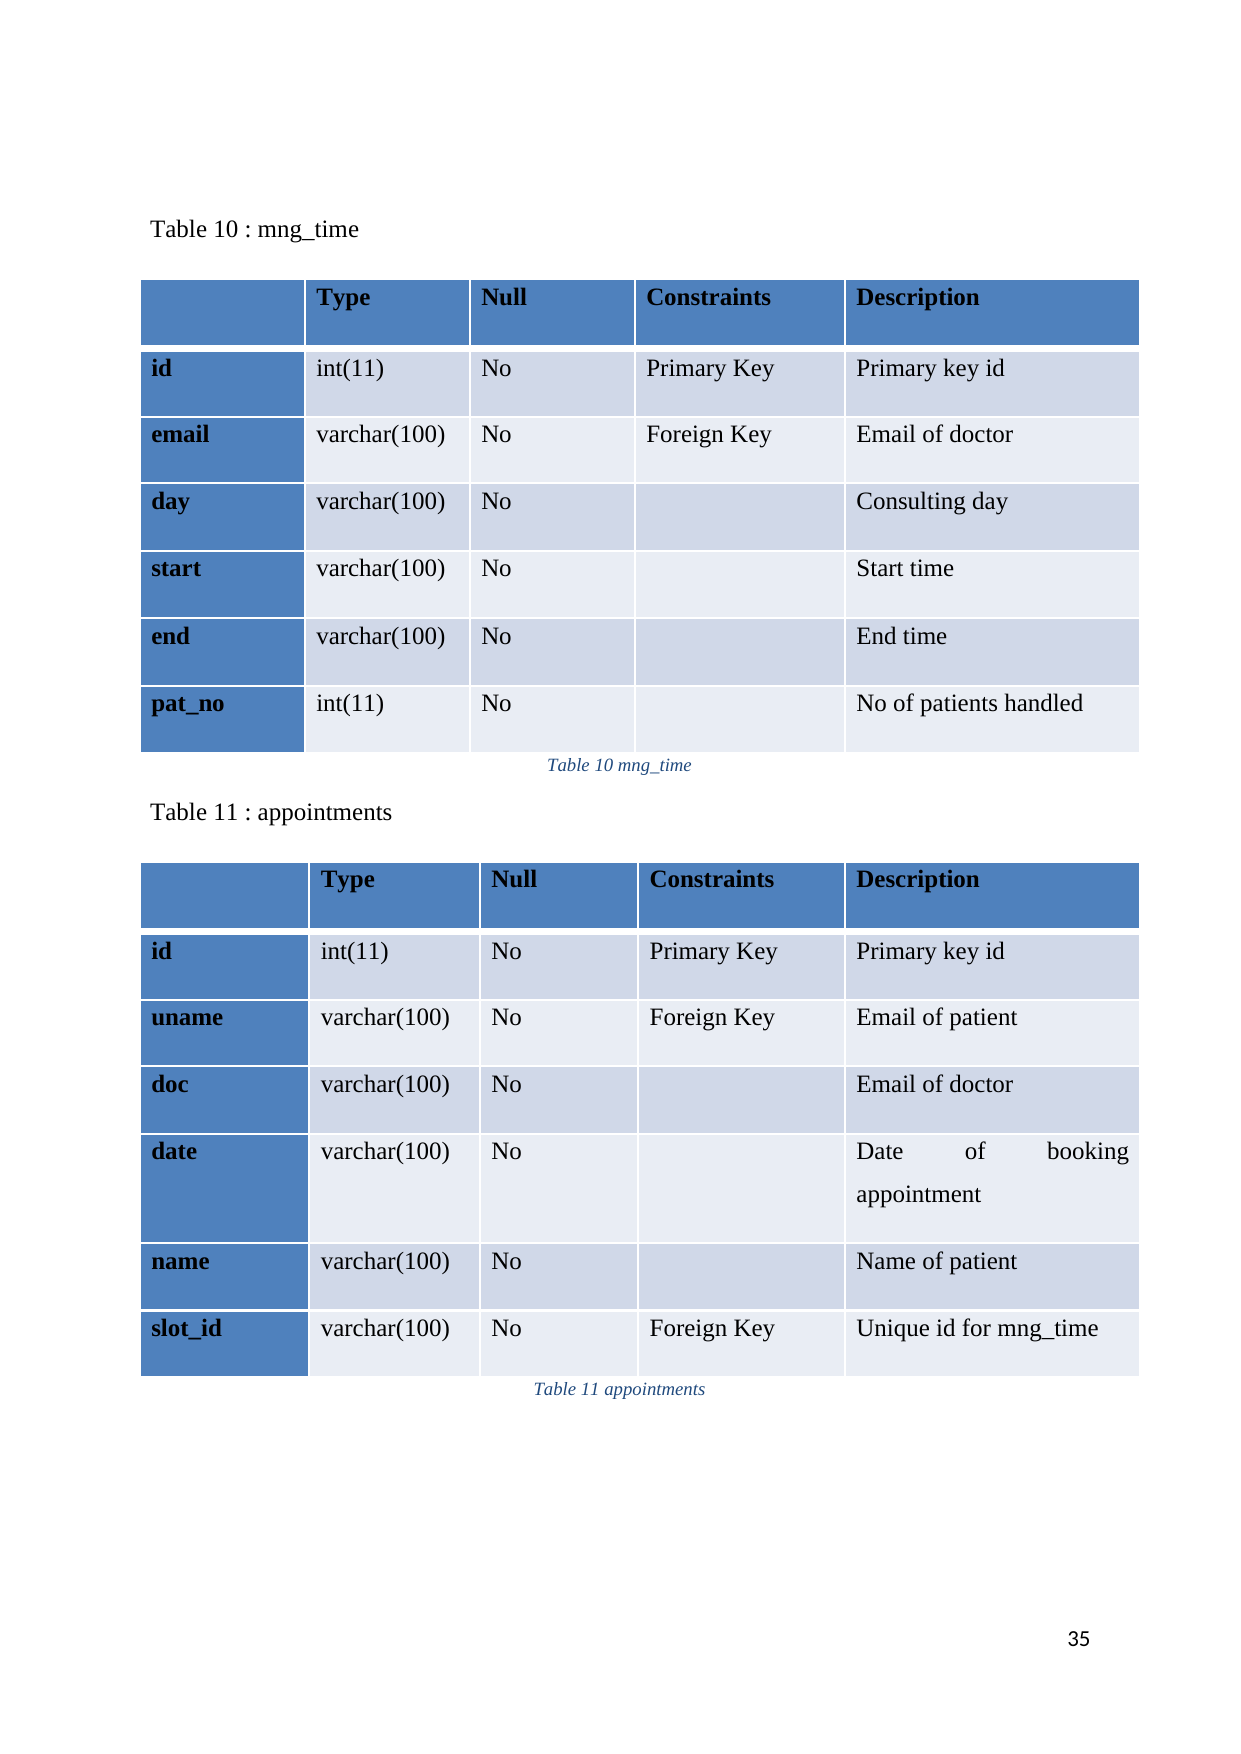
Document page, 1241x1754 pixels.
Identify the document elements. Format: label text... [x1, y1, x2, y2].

table_cell Name of patient [846, 1244, 1139, 1309]
table_cell int(11) [310, 935, 479, 999]
table_cell Email of doctor [846, 1067, 1139, 1133]
table_header Type [306, 280, 469, 345]
table_cell varchar(100) [310, 1067, 479, 1133]
table_cell varchar(100) [306, 552, 469, 617]
table_cell Foreign Key [636, 418, 844, 482]
table_cell [639, 1244, 844, 1309]
table_cell email [141, 418, 304, 482]
table_cell varchar(100) [310, 1135, 479, 1242]
table_cell varchar(100) [310, 1244, 479, 1309]
table_header Null [481, 863, 637, 928]
table_cell Primary key id [846, 352, 1139, 416]
table_cell [636, 484, 844, 550]
table_cell varchar(100) [306, 418, 469, 482]
table_cell Consulting day [846, 484, 1139, 550]
table_header Type [310, 863, 479, 928]
table_cell Primary key id [846, 935, 1139, 999]
table_cell No [481, 935, 637, 999]
text Table 10 mng_time [150, 754, 1090, 776]
table_cell [639, 1067, 844, 1133]
table_cell End time [846, 619, 1139, 685]
table_cell varchar(100) [306, 619, 469, 685]
text Table 11 appointments [150, 1378, 1090, 1399]
table_cell [639, 1135, 844, 1242]
table_cell varchar(100) [310, 1312, 479, 1376]
table_cell end [141, 619, 304, 685]
table_cell id [141, 935, 308, 999]
table_cell No [481, 1067, 637, 1133]
table_cell day [141, 484, 304, 550]
table_cell Email of patient [846, 1001, 1139, 1065]
table_header Constraints [636, 280, 844, 345]
table_cell No [471, 352, 634, 416]
table_cell Primary Key [639, 935, 844, 999]
table_cell Unique id for mng_time [846, 1312, 1139, 1376]
table_cell Date of booking appointment [846, 1135, 1139, 1242]
table_cell No [471, 552, 634, 617]
table_cell varchar(100) [306, 484, 469, 550]
table_cell Foreign Key [639, 1312, 844, 1376]
table_cell int(11) [306, 352, 469, 416]
table_cell Start time [846, 552, 1139, 617]
table_cell No [481, 1135, 637, 1242]
table_cell [636, 619, 844, 685]
text Table 11 : appointments [150, 797, 1090, 826]
table_cell No [471, 619, 634, 685]
table_header [141, 280, 304, 345]
table_cell varchar(100) [310, 1001, 479, 1065]
table_cell No of patients handled [846, 687, 1139, 752]
table_cell [636, 552, 844, 617]
table_header Null [471, 280, 634, 345]
table_cell [636, 687, 844, 752]
table_cell No [481, 1244, 637, 1309]
table_cell No [471, 418, 634, 482]
table_cell No [471, 687, 634, 752]
table_cell No [481, 1001, 637, 1065]
table_cell name [141, 1244, 308, 1309]
table_cell Primary Key [636, 352, 844, 416]
table_cell date [141, 1135, 308, 1242]
table_cell int(11) [306, 687, 469, 752]
table_cell pat_no [141, 687, 304, 752]
text Table 10 : mng_time [150, 214, 1090, 243]
table_header Constraints [639, 863, 844, 928]
table_cell start [141, 552, 304, 617]
table_cell Email of doctor [846, 418, 1139, 482]
table_cell uname [141, 1001, 308, 1065]
table_cell doc [141, 1067, 308, 1133]
table_cell id [141, 352, 304, 416]
table_cell Foreign Key [639, 1001, 844, 1065]
table_header [141, 863, 308, 928]
table_cell slot_id [141, 1312, 308, 1376]
table_cell No [471, 484, 634, 550]
table_header Description [846, 280, 1139, 345]
table_header Description [846, 863, 1139, 928]
table_cell No [481, 1312, 637, 1376]
